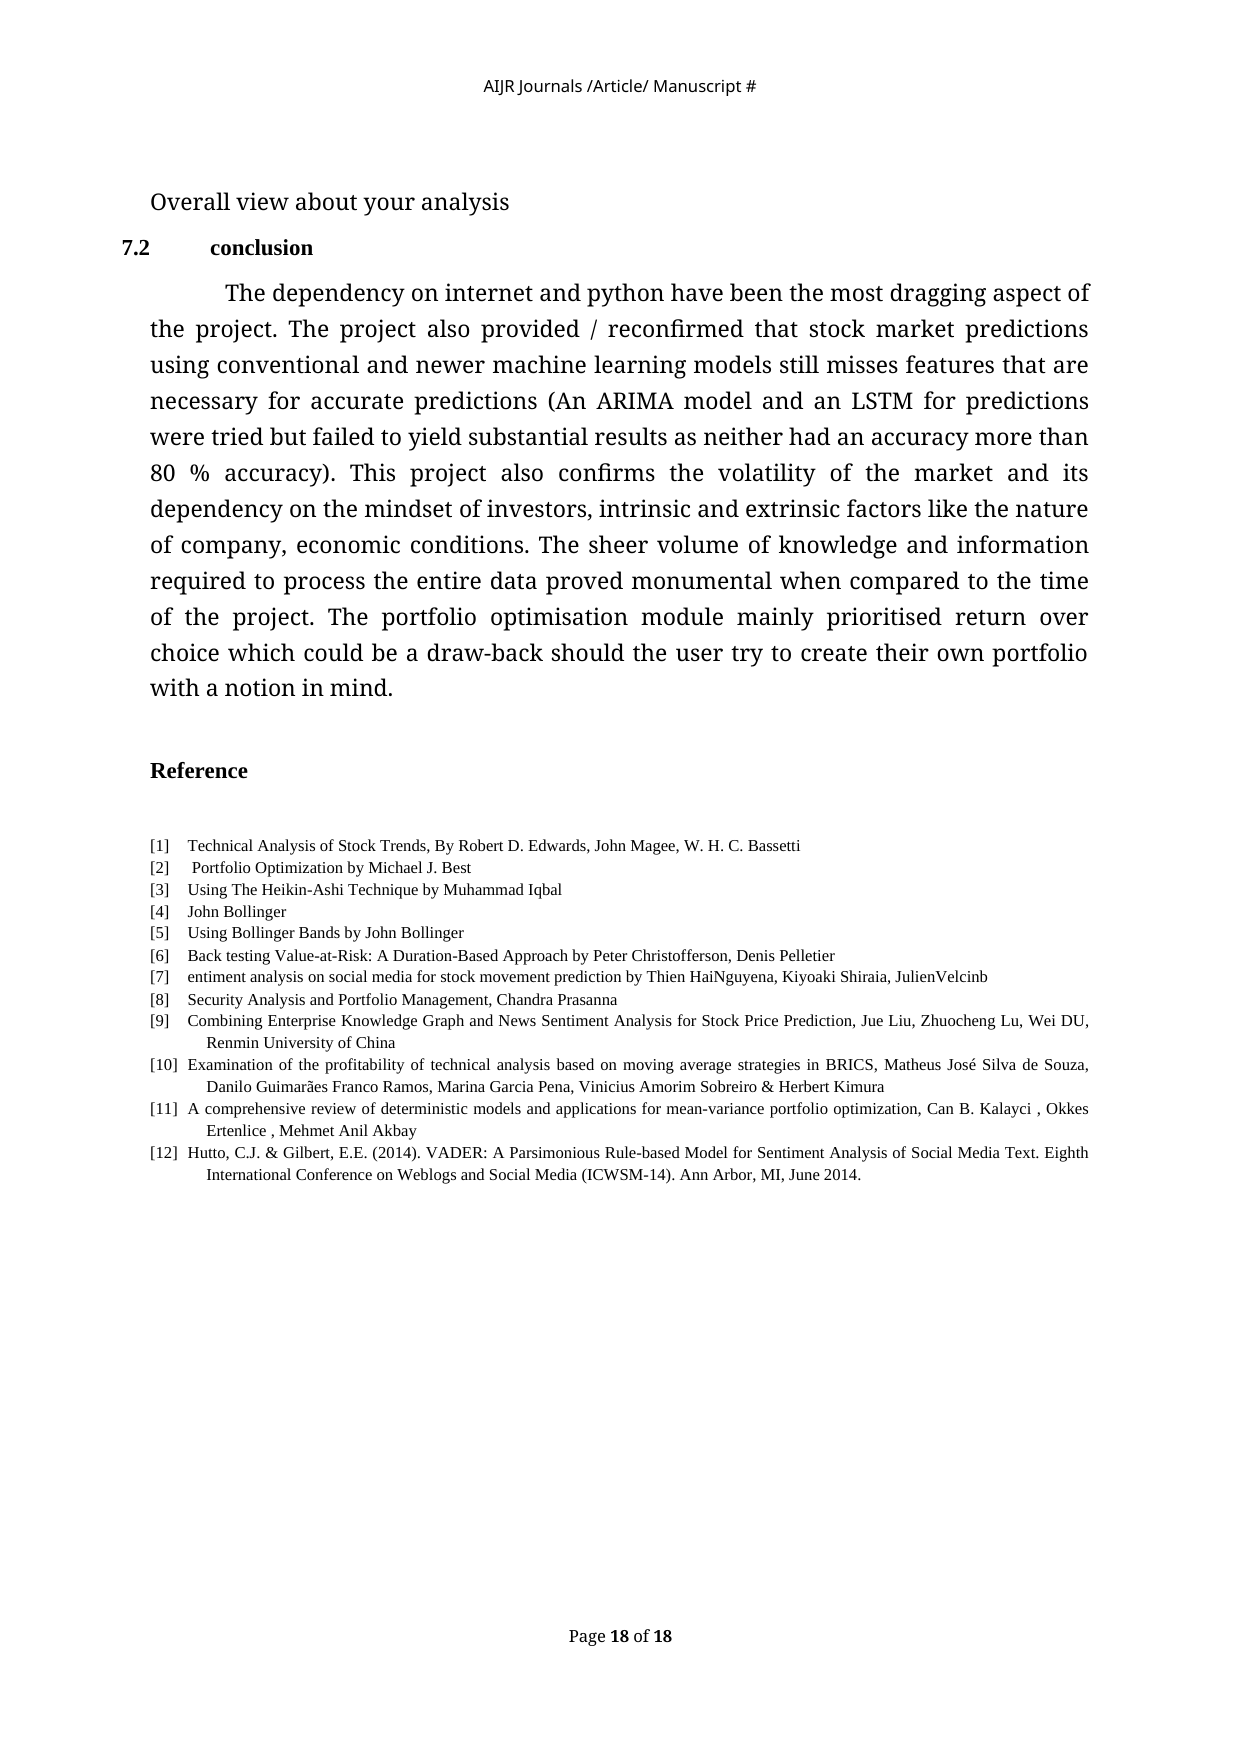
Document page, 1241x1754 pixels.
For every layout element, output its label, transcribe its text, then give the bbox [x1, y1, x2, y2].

list Hutto, C.J. & Gilbert, E.E. (2014). VADER: A Parsimonious Rule-based Model for Sentiment Analysis of Social Media Text. Eighth International Conference on Weblogs and Social Media (ICWSM-14). Ann Arbor, MI, June 2014. [150, 1143, 1090, 1184]
list Using Bollinger Bands by John Bollinger [150, 923, 1090, 942]
subtitle Reference [150, 757, 1090, 783]
subtitle conclusion [150, 234, 1090, 261]
list John Bollinger [150, 901, 1090, 921]
list A comprehensive review of deterministic models and applications for mean-variance portfolio optimization, Can B. Kalayci , Okkes Ertenlice , Mehmet Anil Akbay [150, 1099, 1090, 1140]
text The dependency on internet and python have been the most dragging aspect of the project. The project also provided / reconfirmed that stock market predictions using conventional and newer machine learning models still misses features that are necessary for accurate predictions (An ARIMA model and an LSTM for predictions were tried but failed to yield substantial results as neither had an accuracy more than 80 % accuracy). This project also confirms the volatility of the market and its dependency on the mindset of investors, intrinsic and extrinsic factors like the nature of company, economic conditions. The sheer volume of knowledge and information required to process the entire data proved monumental when compared to the time of the project. The portfolio optimisation module mainly prioritised return over choice which could be a draw-back should the user try to create their own portfolio with a notion in mind. [150, 277, 1090, 704]
text Overall view about your analysis [150, 186, 1090, 217]
list Using The Heikin-Ashi Technique by Muhammad Iqbal [150, 879, 1090, 898]
list Combining Enterprise Knowledge Graph and News Sentiment Analysis for Stock Price Prediction, Jue Liu, Zhuocheng Lu, Wei DU, Renmin University of China [150, 1011, 1090, 1052]
list Security Analysis and Portfolio Management, Chandra Prasanna [150, 989, 1090, 1008]
list Portfolio Optimization by Michael J. Best [150, 857, 1090, 877]
list entiment analysis on social media for stock movement prediction by Thien HaiNguyena, Kiyoaki Shiraia, JulienVelcinb [150, 967, 1090, 986]
list Back testing Value-at-Risk: A Duration-Based Approach by Peter Christofferson, Denis Pelletier [150, 945, 1090, 964]
list Examination of the profitability of technical analysis based on moving average strategies in BRICS, Matheus José Silva de Souza, Danilo Guimarães Franco Ramos, Marina Garcia Pena, Vinicius Amorim Sobreiro & Herbert Kimura [150, 1055, 1090, 1096]
list Technical Analysis of Stock Trends, By Robert D. Edwards, John Magee, W. H. C. Bassetti [150, 835, 1090, 854]
